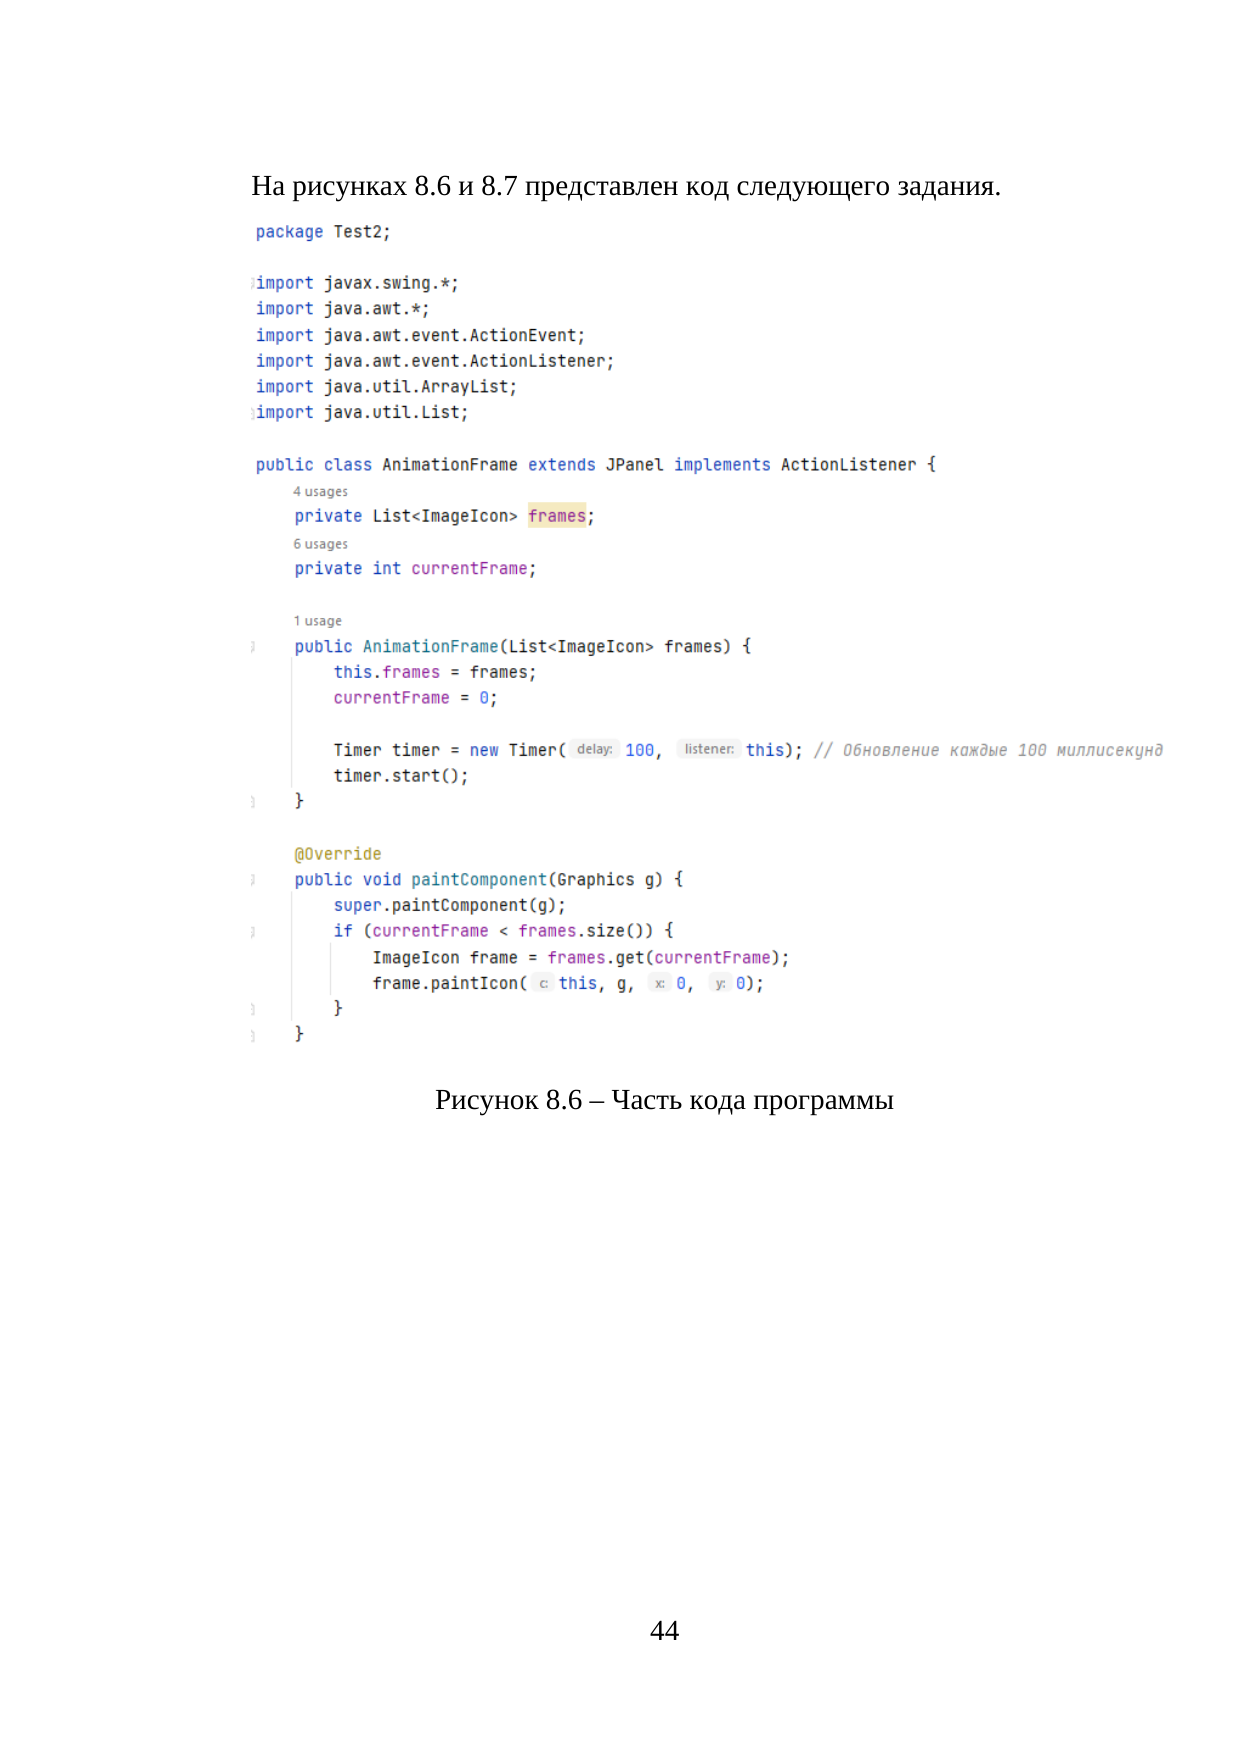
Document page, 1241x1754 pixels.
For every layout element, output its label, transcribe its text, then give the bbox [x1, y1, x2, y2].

text На рисунках 8.6 и 8.7 представлен код следующего задания. [177, 168, 1152, 202]
text Рисунок 8.6 – Часть кода программы [177, 1082, 1152, 1116]
picture [251, 218, 1227, 1066]
